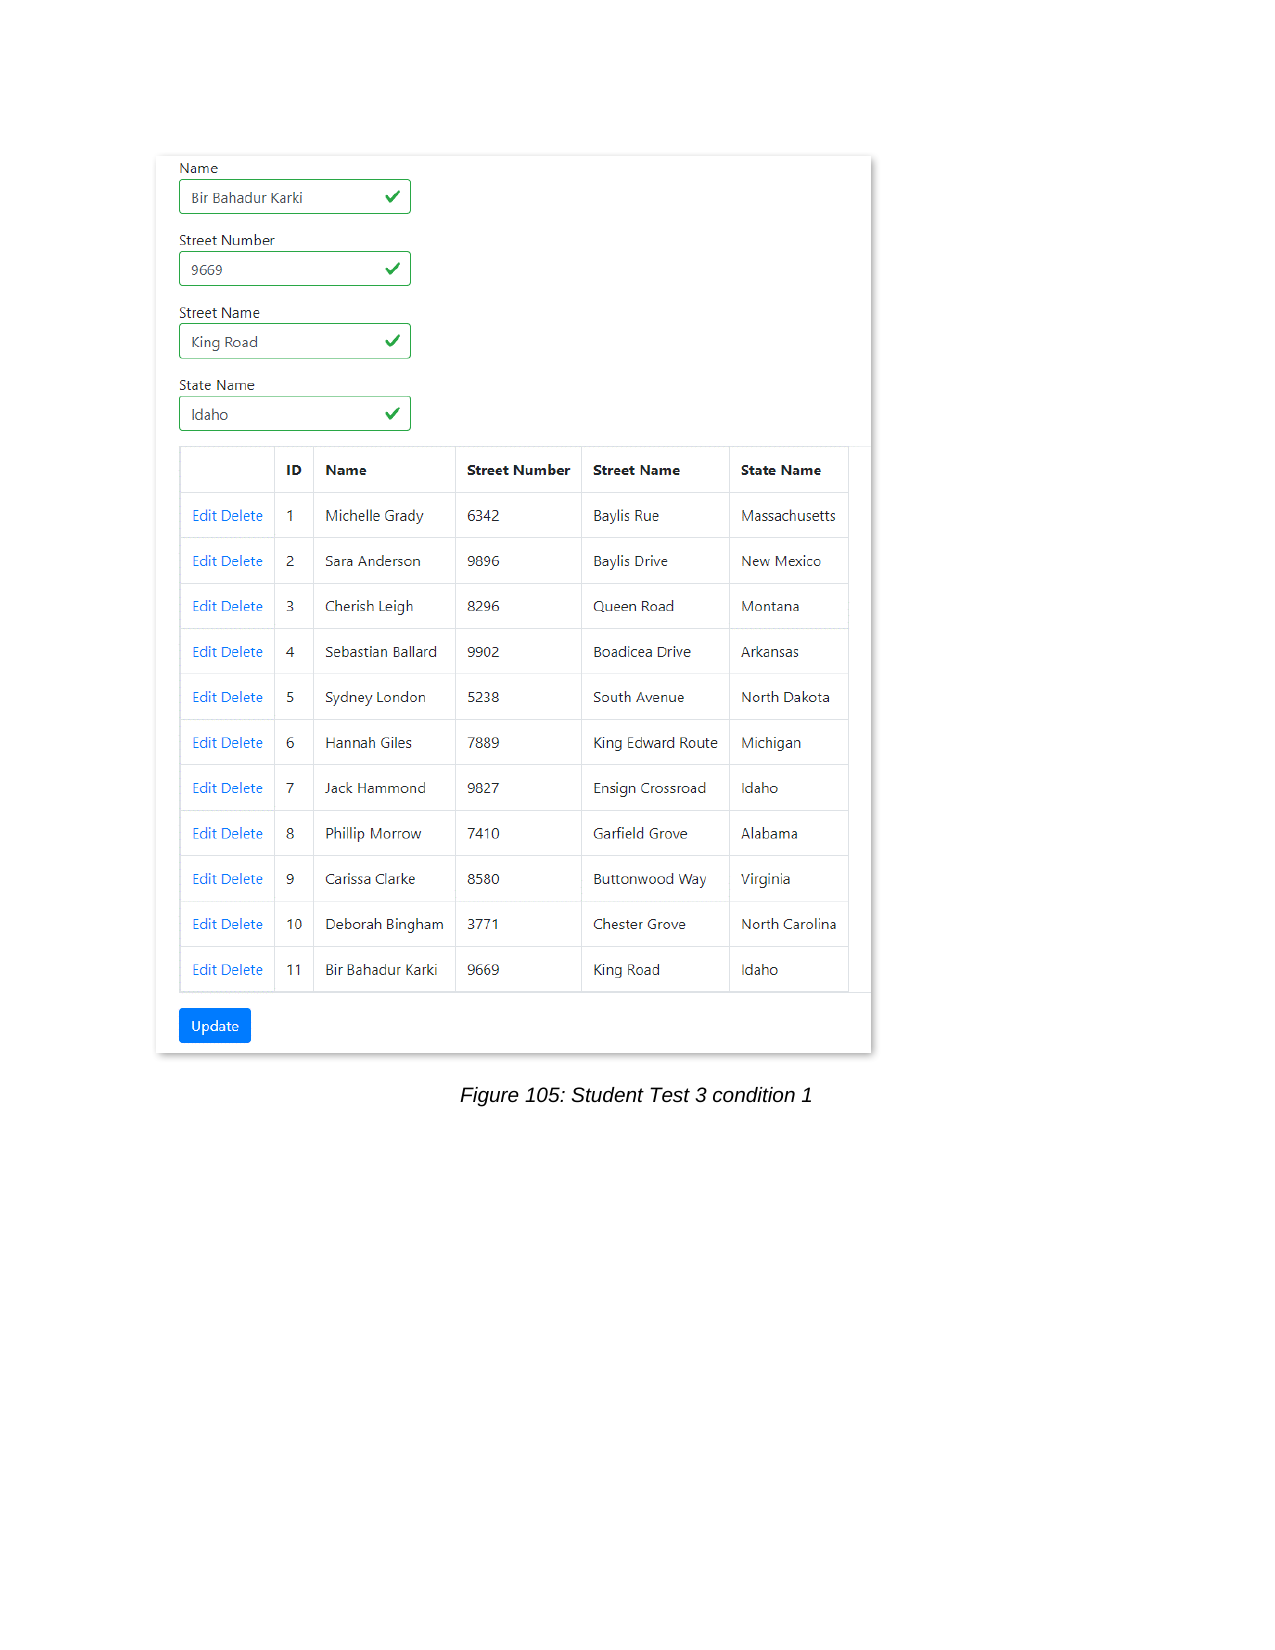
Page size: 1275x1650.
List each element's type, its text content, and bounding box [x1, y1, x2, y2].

text Figure 105: Student Test 3 condition 1 [150, 1083, 1125, 1107]
picture [156, 156, 871, 1053]
